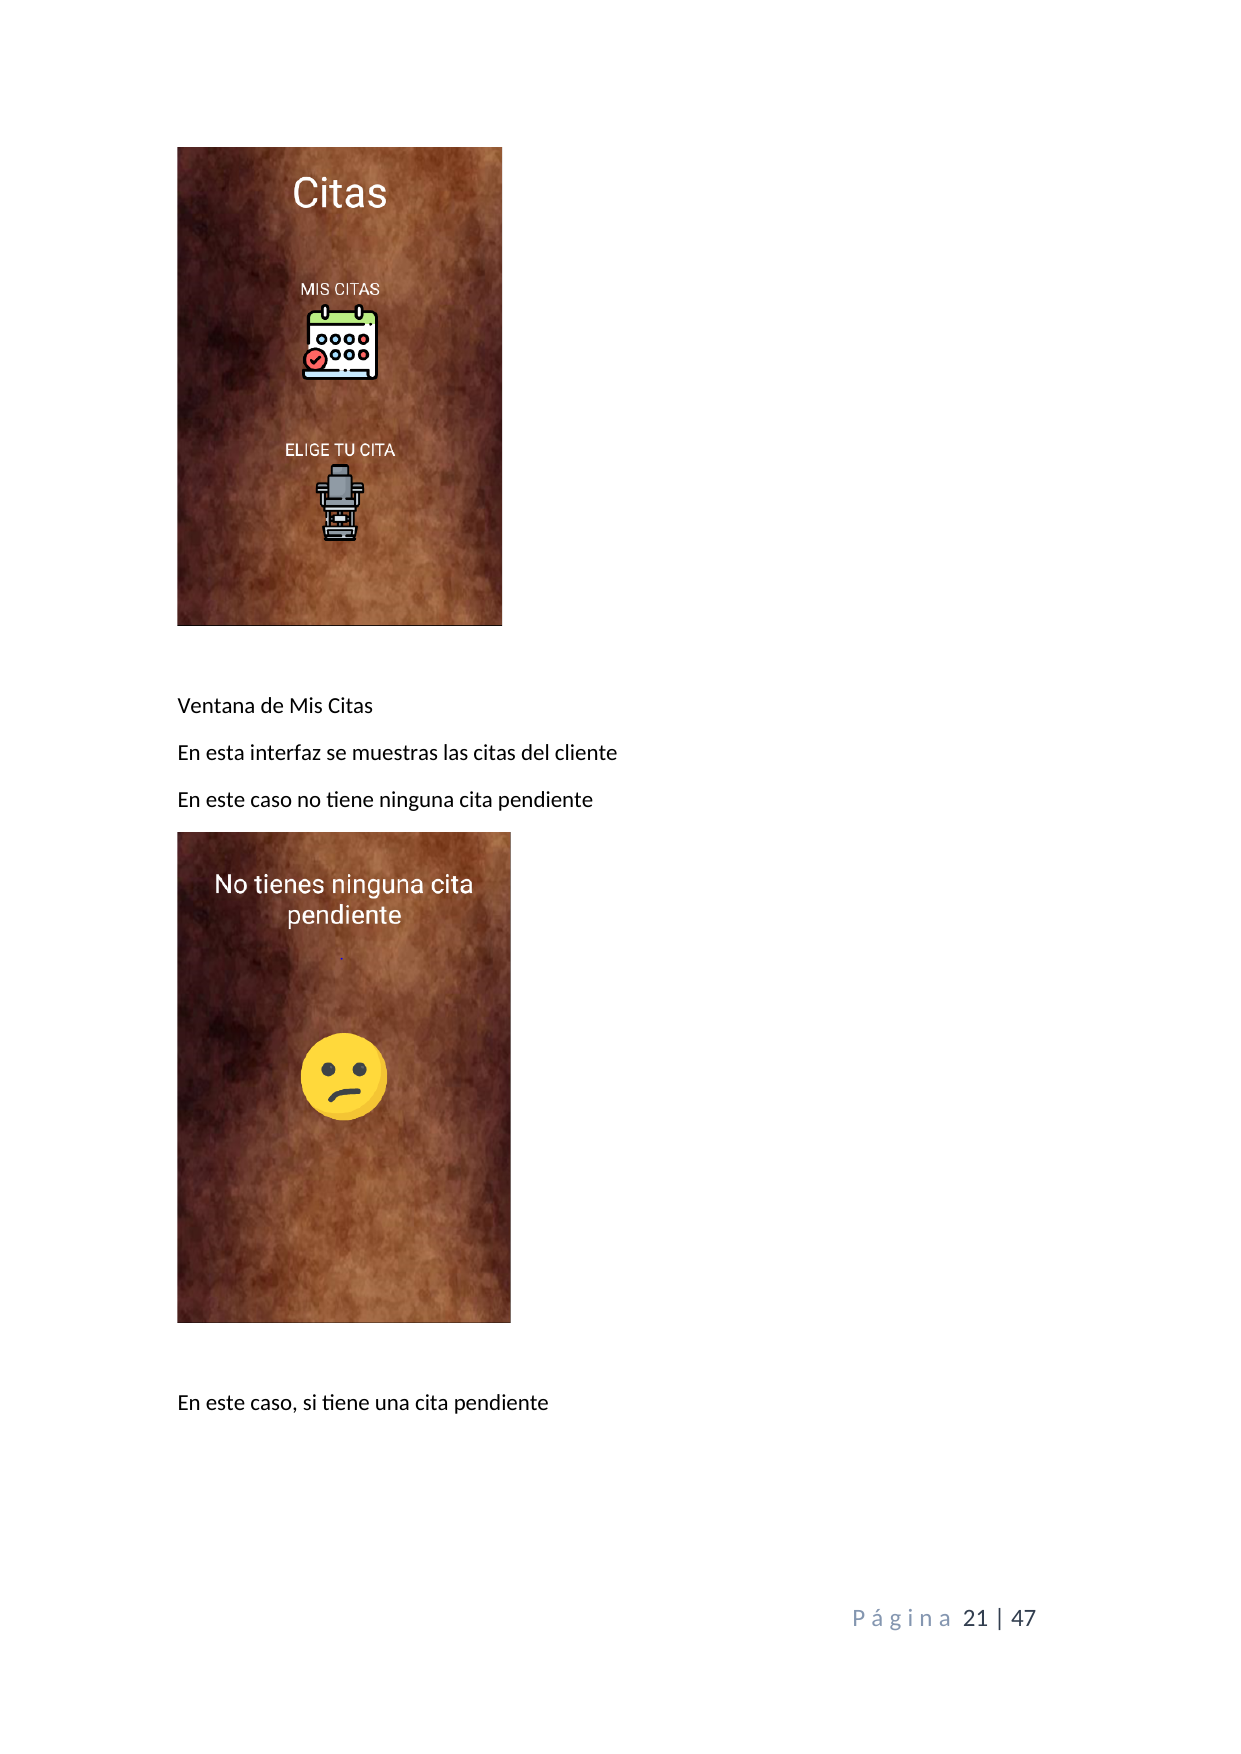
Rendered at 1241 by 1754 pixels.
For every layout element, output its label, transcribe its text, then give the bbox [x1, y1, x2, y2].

text En este caso no tiene ninguna cita pendiente [177, 785, 1063, 813]
text En esta interfaz se muestras las citas del cliente [177, 738, 1063, 766]
text En este caso, si tiene una cita pendiente [177, 1388, 1063, 1416]
text Ventana de Mis Citas [177, 691, 1063, 719]
picture [177, 147, 503, 626]
picture [177, 832, 511, 1323]
